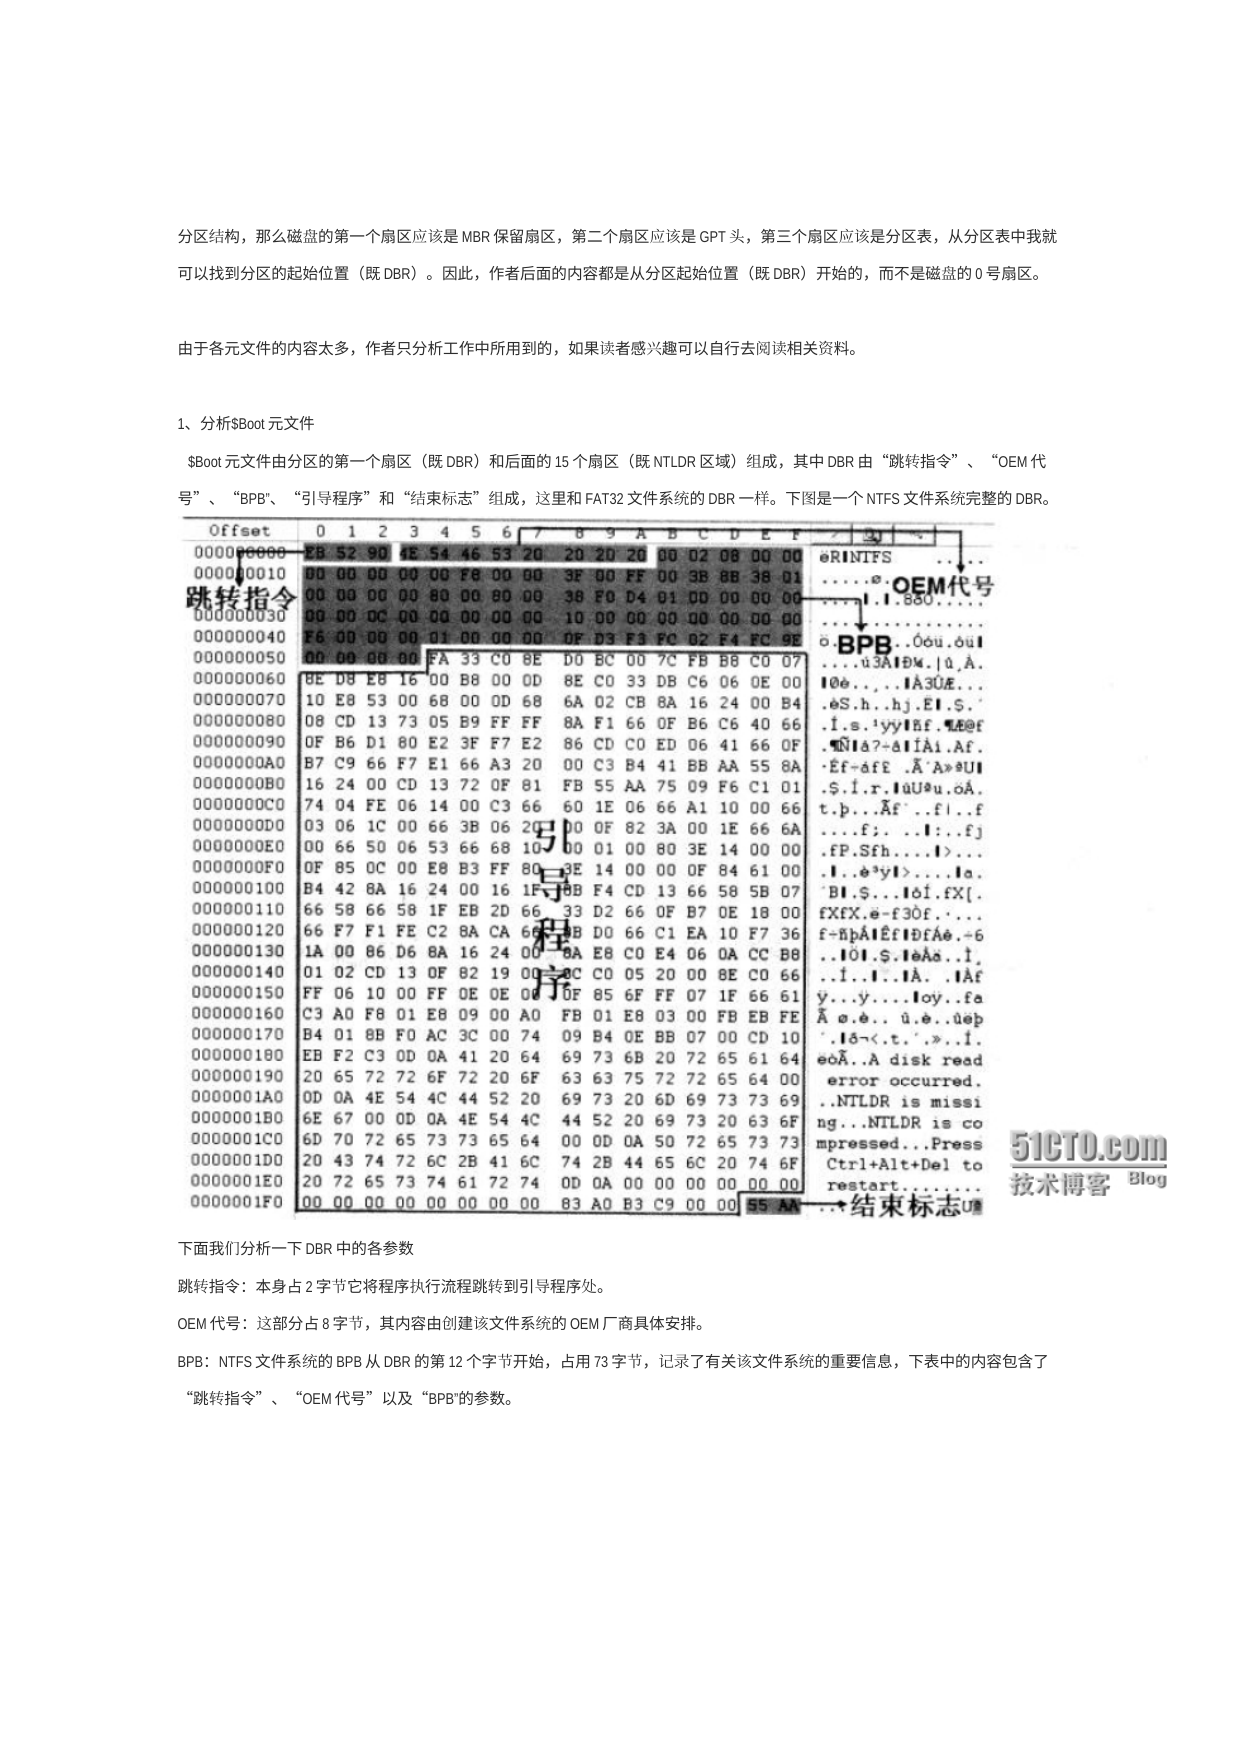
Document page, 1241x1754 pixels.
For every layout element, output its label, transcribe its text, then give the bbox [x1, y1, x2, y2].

text 跳转指令：本身占2字节它将程序执行流程跳转到引导程序处。 [177, 1267, 1063, 1304]
picture [177, 516, 1191, 1220]
text BPB：NTFS文件系统的BPB从DBR的第12个字节开始，占用73字节，记录了有关该文件系统的重要信息，下表中的内容包含了“跳转指令”、“OEM代号”以及“BPB”的参数。 [177, 1342, 1063, 1417]
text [177, 217, 1063, 292]
text 1、分析$Boot元文件 [177, 404, 1063, 442]
text $Boot元文件由分区的第一个扇区（既DBR）和后面的15个扇区（既NTLDR区域）组成，其中DBR由“跳转指令”、“OEM代号”、“BPB”、“引导程序”和“结束标志”组成，这里和FAT32文件系统的DBR一样。下图是一个NTFS文件系统完整的DBR。 [177, 442, 1063, 516]
text 由于各元文件的内容太多，作者只分析工作中所用到的，如果读者感兴趣可以自行去阅读相关资料。 [177, 329, 1063, 367]
text OEM代号：这部分占8字节，其内容由创建该文件系统的OEM厂商具体安排。 [177, 1304, 1063, 1342]
text 下面我们分析一下DBR中的各参数 [177, 1229, 1063, 1267]
